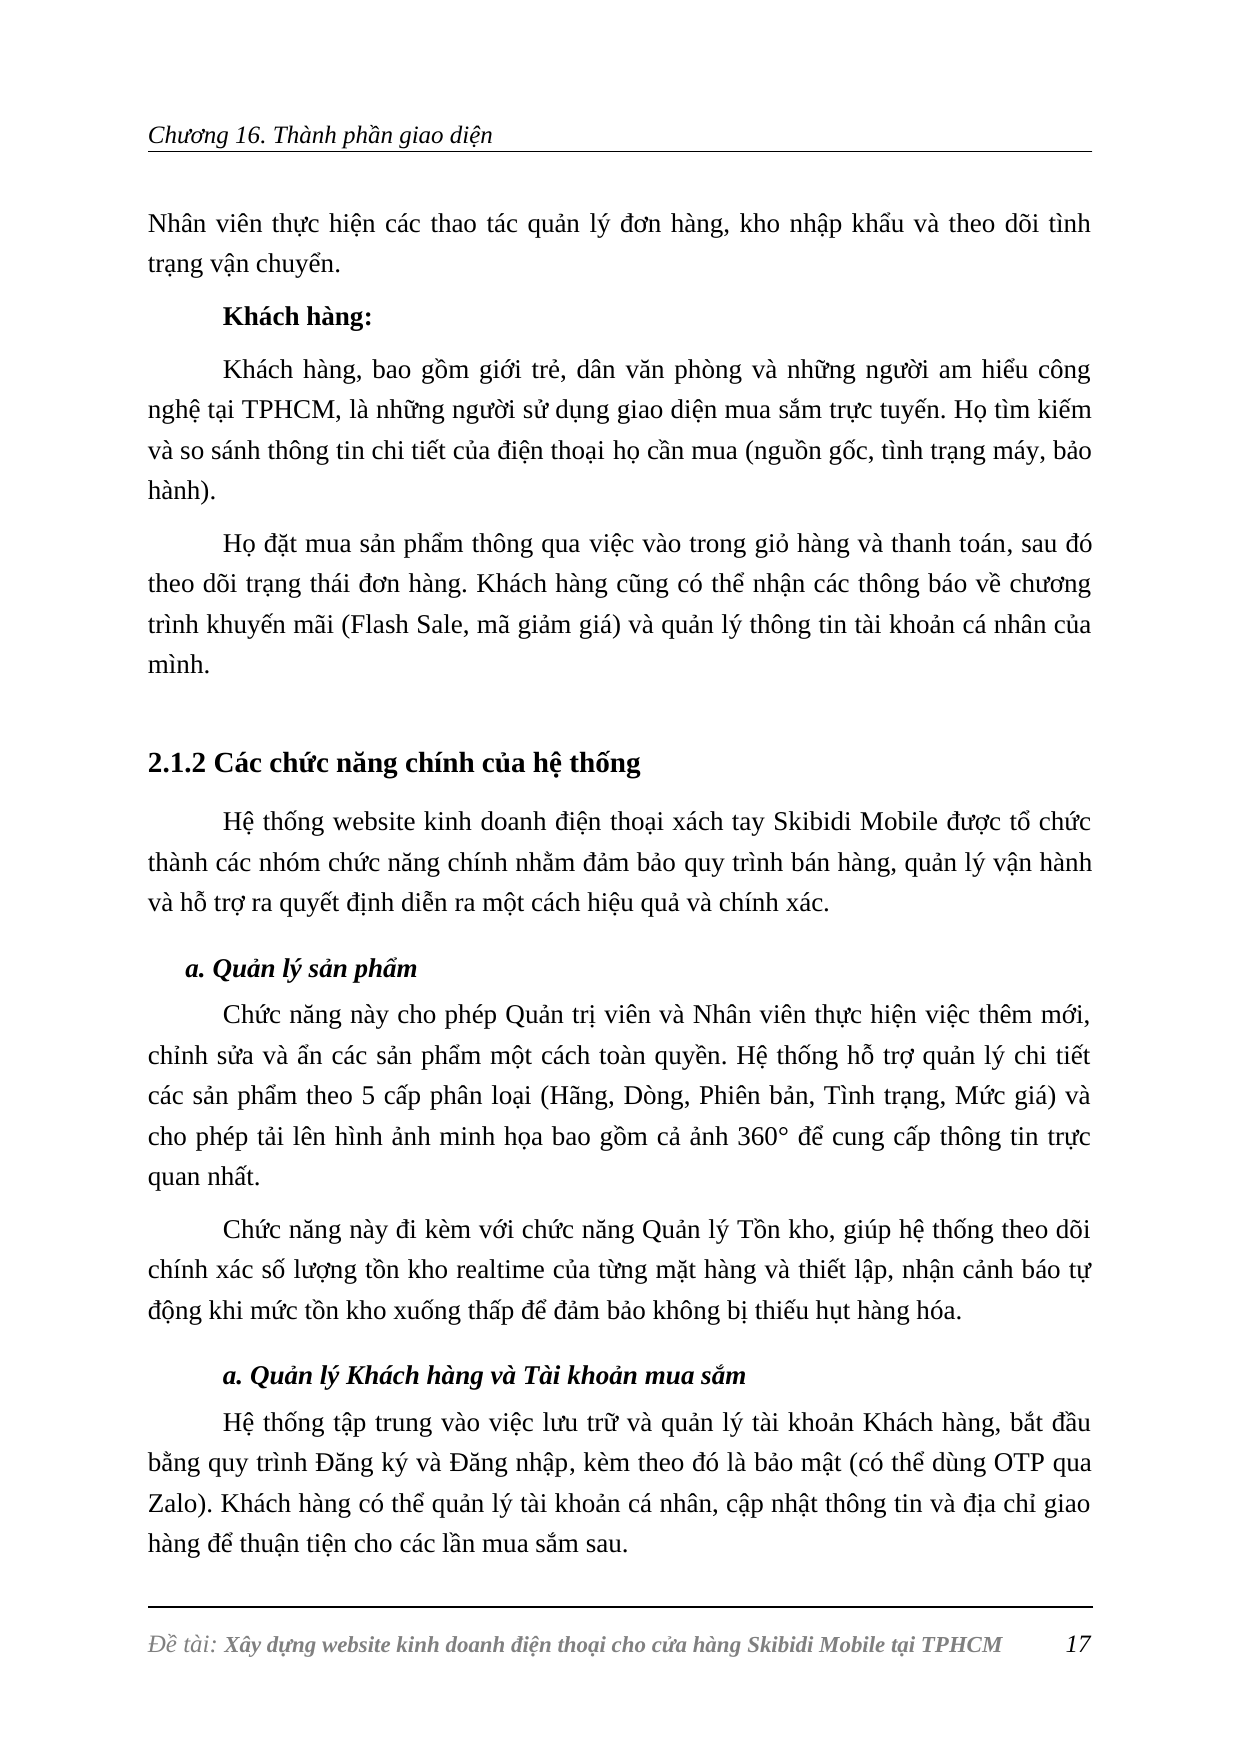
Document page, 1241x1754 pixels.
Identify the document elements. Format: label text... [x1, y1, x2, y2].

text Chức năng này cho phép Quản trị viên và Nhân viên thực hiện việc thêm mới, chỉnh sửa và ẩn các sản phẩm một cách toàn quyền. Hệ thống hỗ trợ quản lý chi tiết các sản phẩm theo 5 cấp phân loại (Hãng, Dòng, Phiên bản, Tình trạng, Mức giá) và cho phép tải lên hình ảnh minh họa bao gồm cả ảnh 360° để cung cấp thông tin trực quan nhất. [148, 998, 1092, 1191]
text Hệ thống tập trung vào việc lưu trữ và quản lý tài khoản Khách hàng, bắt đầu bằng quy trình Đăng ký và Đăng nhập, kèm theo đó là bảo mật (có thể dùng OTP qua Zalo). Khách hàng có thể quản lý tài khoản cá nhân, cập nhật thông tin và địa chỉ giao hàng để thuận tiện cho các lần mua sắm sau. [148, 1406, 1092, 1558]
text Họ đặt mua sản phẩm thông qua việc vào trong giỏ hàng và thanh toán, sau đó theo dõi trạng thái đơn hàng. Khách hàng cũng có thể nhận các thông báo về chương trình khuyến mãi (Flash Sale, mã giảm giá) và quản lý thông tin tài khoản cá nhân của mình. [148, 527, 1092, 679]
text Khách hàng, bao gồm giới trẻ, dân văn phòng và những người am hiểu công nghệ tại TPHCM, là những người sử dụng giao diện mua sắm trực tuyến. Họ tìm kiếm và so sánh thông tin chi tiết của điện thoại họ cần mua (nguồn gốc, tình trạng máy, bảo hành). [148, 353, 1092, 505]
subtitle Các chức năng chính của hệ thống [148, 739, 1092, 781]
text Khách hàng: [148, 300, 1092, 331]
text Hệ thống website kinh doanh điện thoại xách tay Skibidi Mobile được tổ chức thành các nhóm chức năng chính nhằm đảm bảo quy trình bán hàng, quản lý vận hành và hỗ trợ ra quyết định diễn ra một cách hiệu quả và chính xác. [148, 806, 1092, 917]
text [148, 207, 1092, 278]
subtitle Quản lý Khách hàng và Tài khoản mua sắm [223, 1359, 1092, 1390]
subtitle Quản lý sản phẩm [185, 952, 1092, 983]
text Chức năng này đi kèm với chức năng Quản lý Tồn kho, giúp hệ thống theo dõi chính xác số lượng tồn kho realtime của từng mặt hàng và thiết lập, nhận cảnh báo tự động khi mức tồn kho xuống thấp để đảm bảo không bị thiếu hụt hàng hóa. [148, 1213, 1092, 1325]
